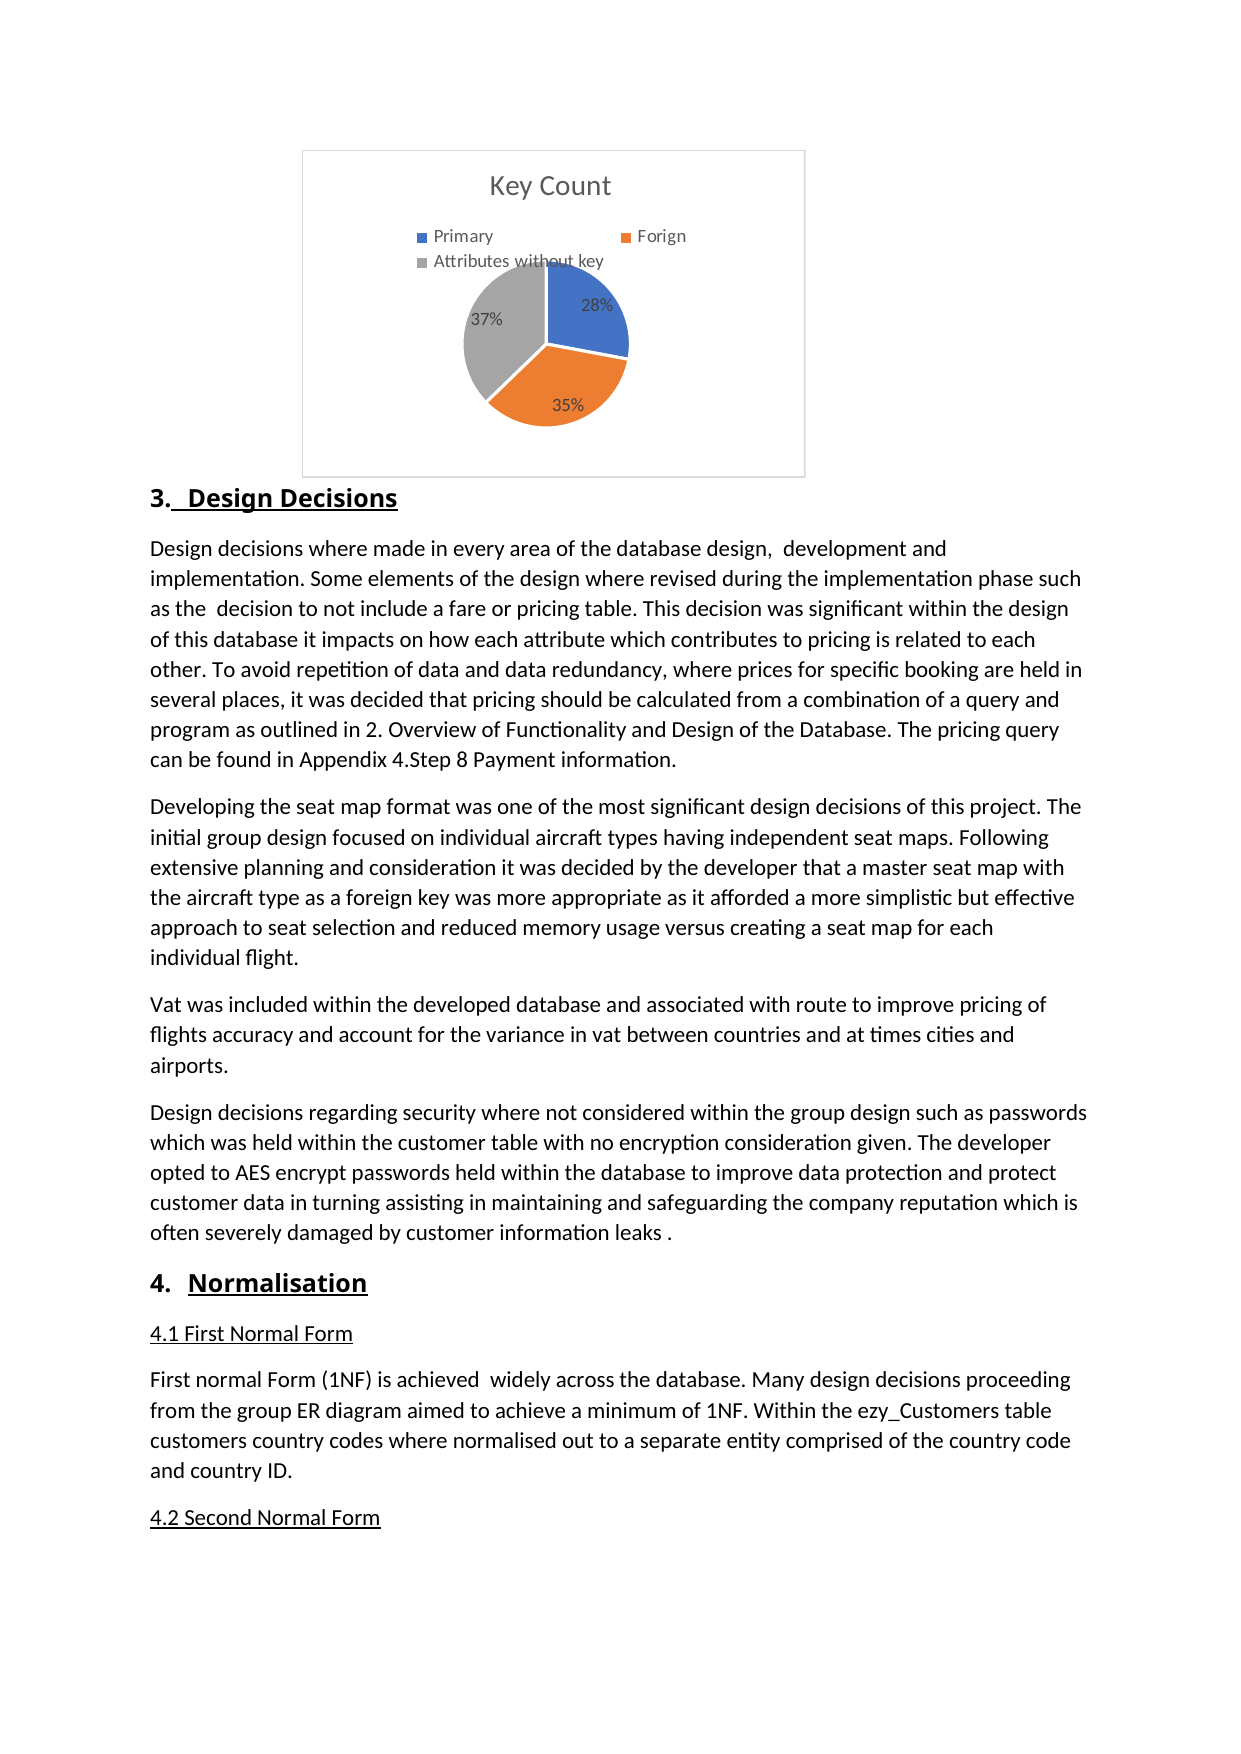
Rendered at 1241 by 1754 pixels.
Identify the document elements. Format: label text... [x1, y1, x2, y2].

text Vat was included within the developed database and associated with route to improve pricing of flights accuracy and account for the variance in vat between countries and at times cities and airports. [150, 990, 1090, 1079]
list Design Decisions [150, 150, 1090, 515]
text 4.1 First Normal Form [150, 1319, 1090, 1347]
text 4.2 Second Normal Form [150, 1503, 1090, 1531]
text First normal Form (1NF) is achieved widely across the database. Many design decisions proceeding from the group ER diagram aimed to achieve a minimum of 1NF. Within the ezy_Customers table customers country codes where normalised out to a separate entity comprised of the country code and country ID. [150, 1366, 1090, 1484]
text Developing the seat map format was one of the most significant design decisions of this project. The initial group design focused on individual aircraft types having independent seat maps. Following extensive planning and consideration it was decided by the developer that a master seat map with the aircraft type as a foreign key was more appropriate as it afforded a more simplistic but effective approach to seat selection and reduced memory usage versus creating a seat map for each individual flight. [150, 792, 1090, 971]
text Design decisions regarding security where not considered within the group design such as passwords which was held within the customer table with no encryption consideration given. The developer opted to AES encrypt passwords held within the database to improve data protection and protect customer data in turning assisting in maintaining and safeguarding the company reputation which is often severely damaged by customer information leaks . [150, 1098, 1090, 1246]
text Design decisions where made in every area of the database design, development and implementation. Some elements of the design where revised during the implementation phase such as the decision to not include a fare or pricing table. This decision was significant within the design of this database it impacts on how each attribute which contributes to pricing is related to each other. To avoid repetition of data and data redundancy, where prices for specific booking are held in several places, it was decided that pricing should be calculated from a combination of a query and program as outlined in 2. Overview of Functionality and Design of the Database. The pricing query can be found in Appendix 4.Step 8 Payment information. [150, 534, 1090, 773]
list Normalisation [150, 1265, 1090, 1299]
